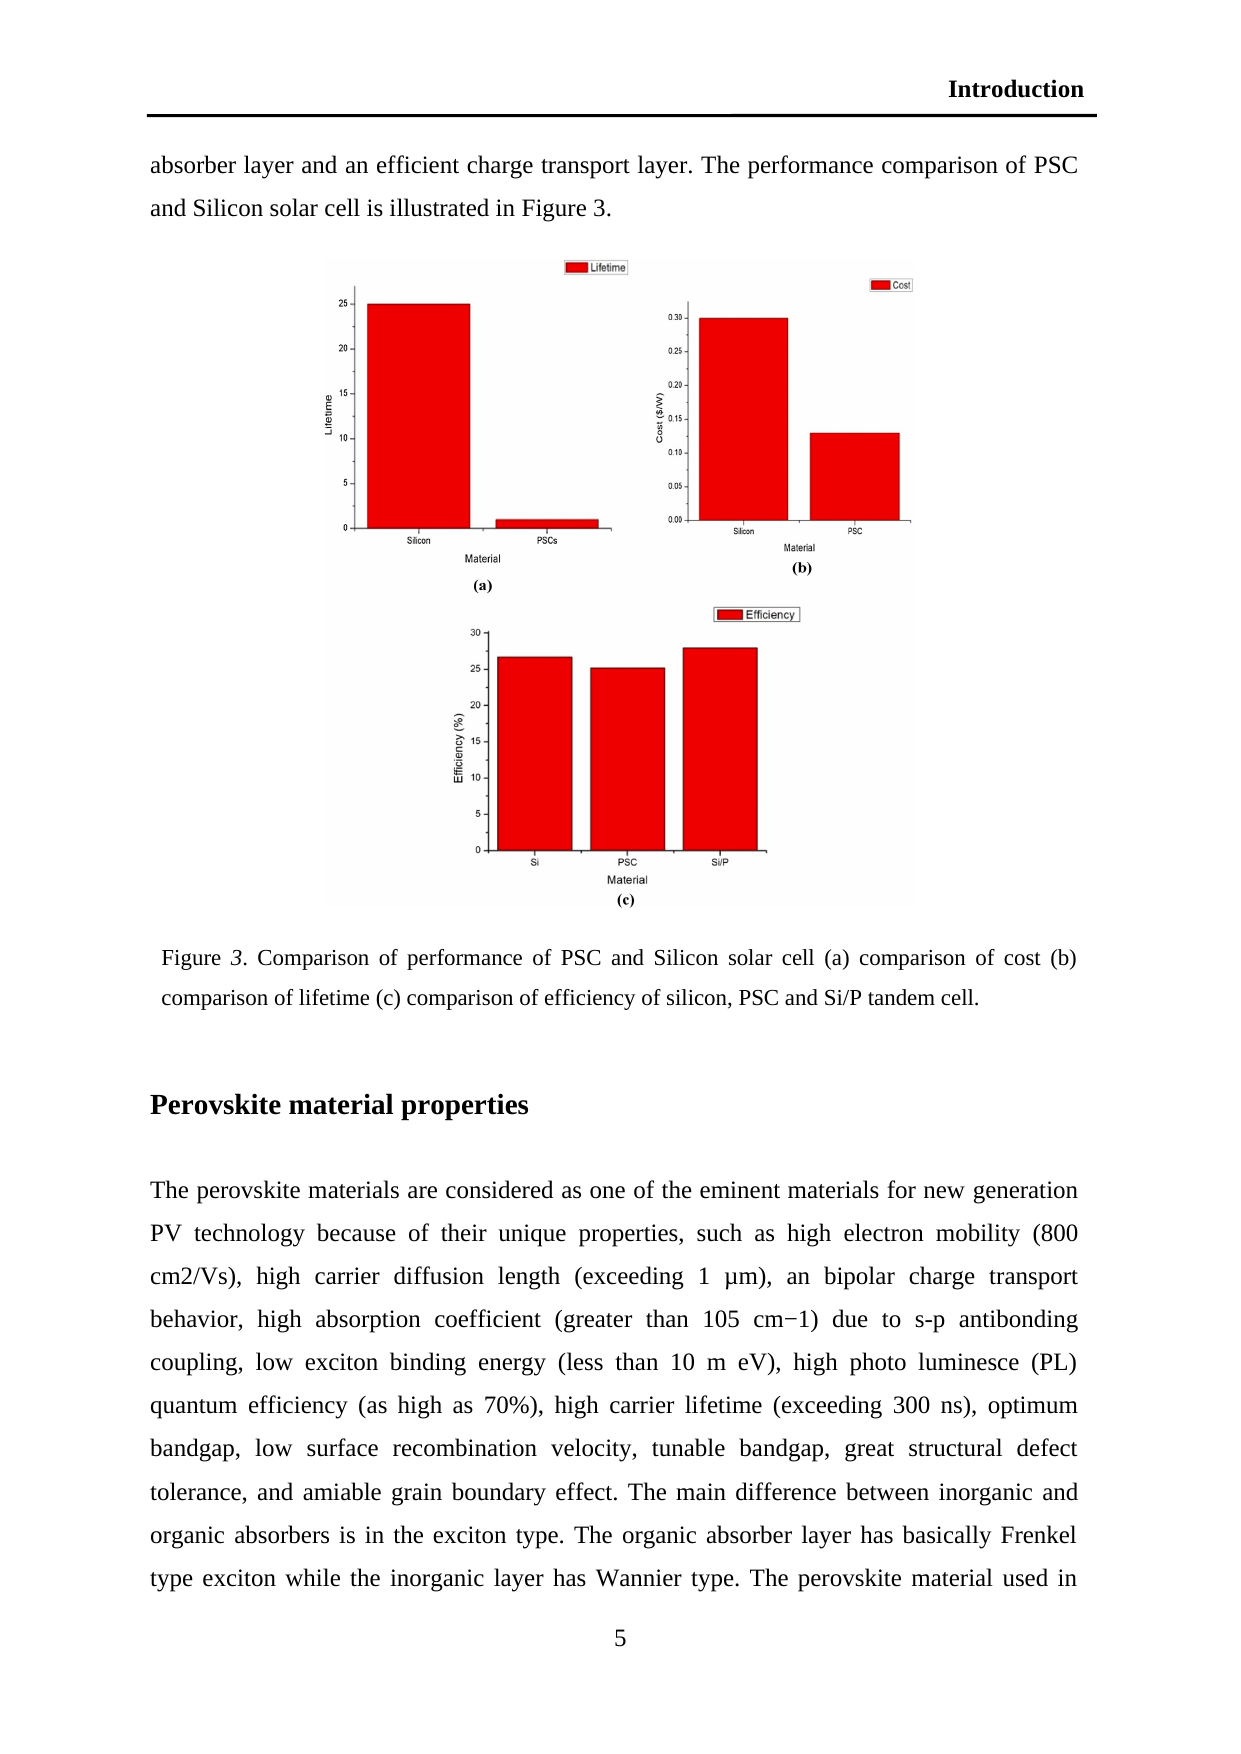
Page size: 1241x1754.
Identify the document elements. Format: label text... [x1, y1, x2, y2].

picture [324, 258, 916, 908]
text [150, 1175, 1079, 1592]
table_header [150, 236, 1090, 944]
subtitle Perovskite material properties [150, 1087, 1090, 1120]
table_cell Figure 3. Comparison of performance of PSC and Silicon solar cell (a) comparison of cost (b) comparison of lifetime (c) comparison of efficiency of silicon, PSC and Si/P tandem cell. [150, 944, 1090, 1045]
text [150, 150, 1079, 222]
